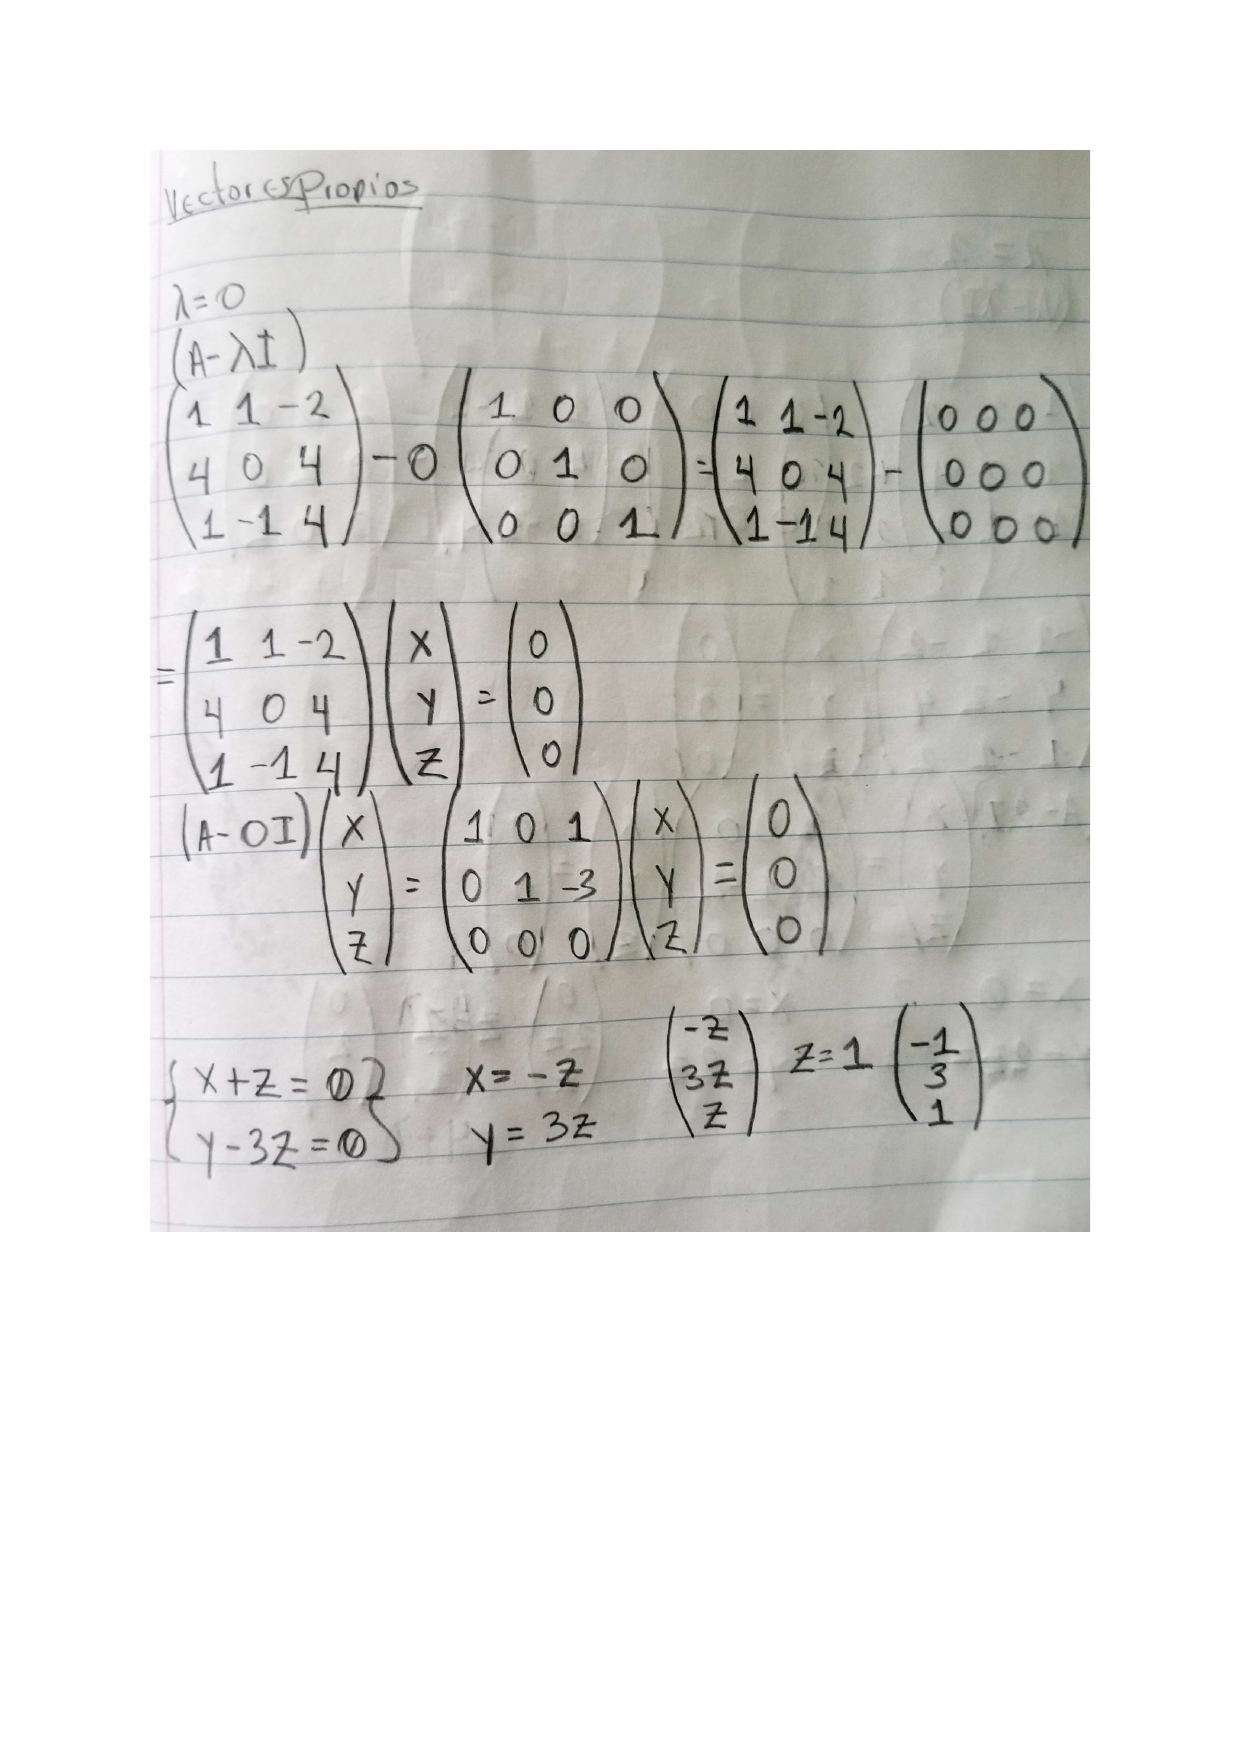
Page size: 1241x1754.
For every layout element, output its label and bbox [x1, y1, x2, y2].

picture [150, 150, 1091, 1232]
